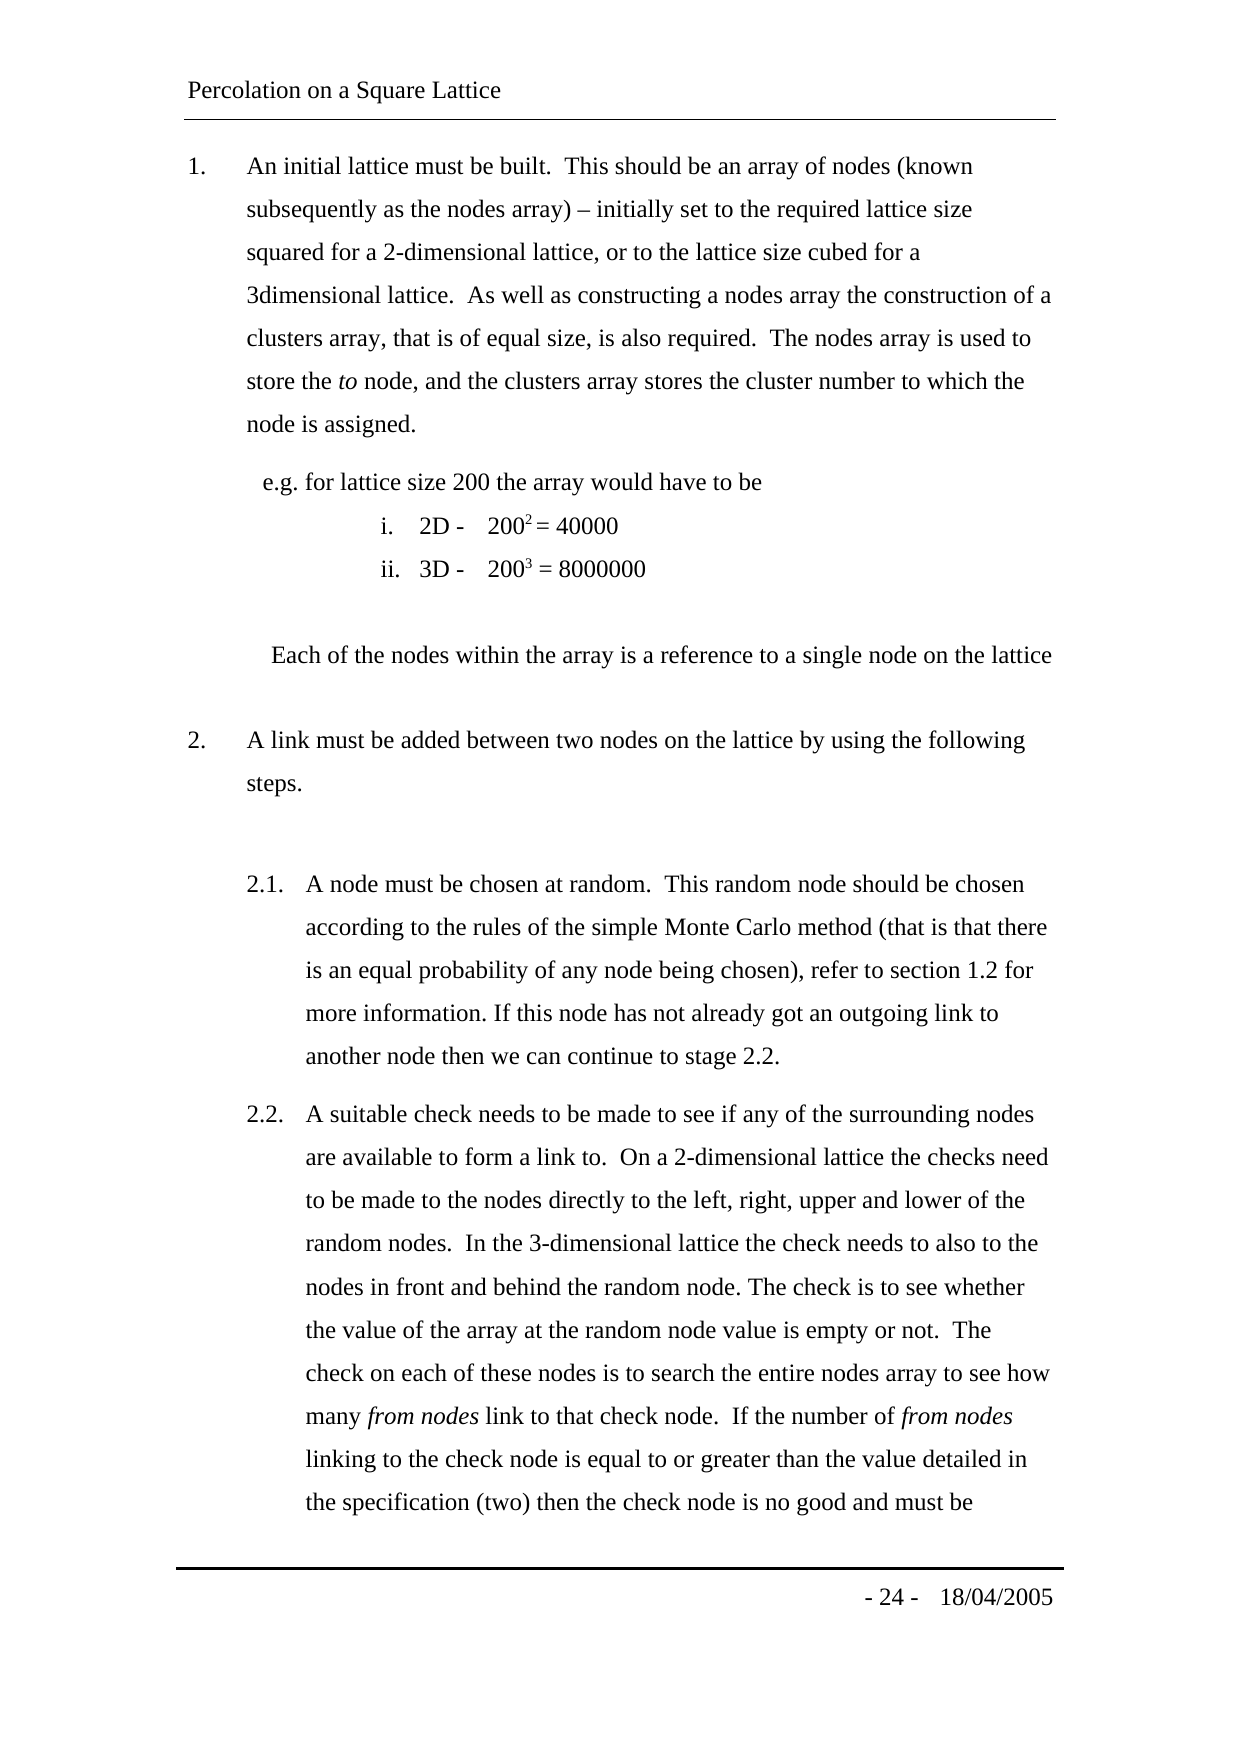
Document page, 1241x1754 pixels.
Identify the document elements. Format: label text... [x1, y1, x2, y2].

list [246, 1099, 1052, 1516]
list 3D - 2003 = 8000000 [380, 554, 1052, 583]
list An initial lattice must be built. This should be an array of nodes (known subsequently as the nodes array) – initially set to the required lattice size squared for a 2-dimensional lattice, or to the lattice size cubed for a 3dimensional lattice. As well as constructing a nodes array the construction of a clusters array, that is of equal size, is also required. The nodes array is used to store the to node, and the clusters array stores the cluster number to which the node is assigned. [187, 151, 1052, 438]
list A node must be chosen at random. This random node should be chosen according to the rules of the simple Monte Carlo method (that is that there is an equal probability of any node being chosen), refer to section 1.2 for more information. If this node has not already got an outgoing link to another node then we can continue to stage 2.2. [246, 869, 1052, 1070]
text Each of the nodes within the array is a reference to a single node on the lattice [187, 640, 1052, 669]
text e.g. for lattice size 200 the array would have to be [262, 467, 1052, 496]
list A link must be added between two nodes on the lattice by using the following steps. [187, 725, 1052, 797]
list 2D - 2002 = 40000 [380, 511, 1052, 540]
